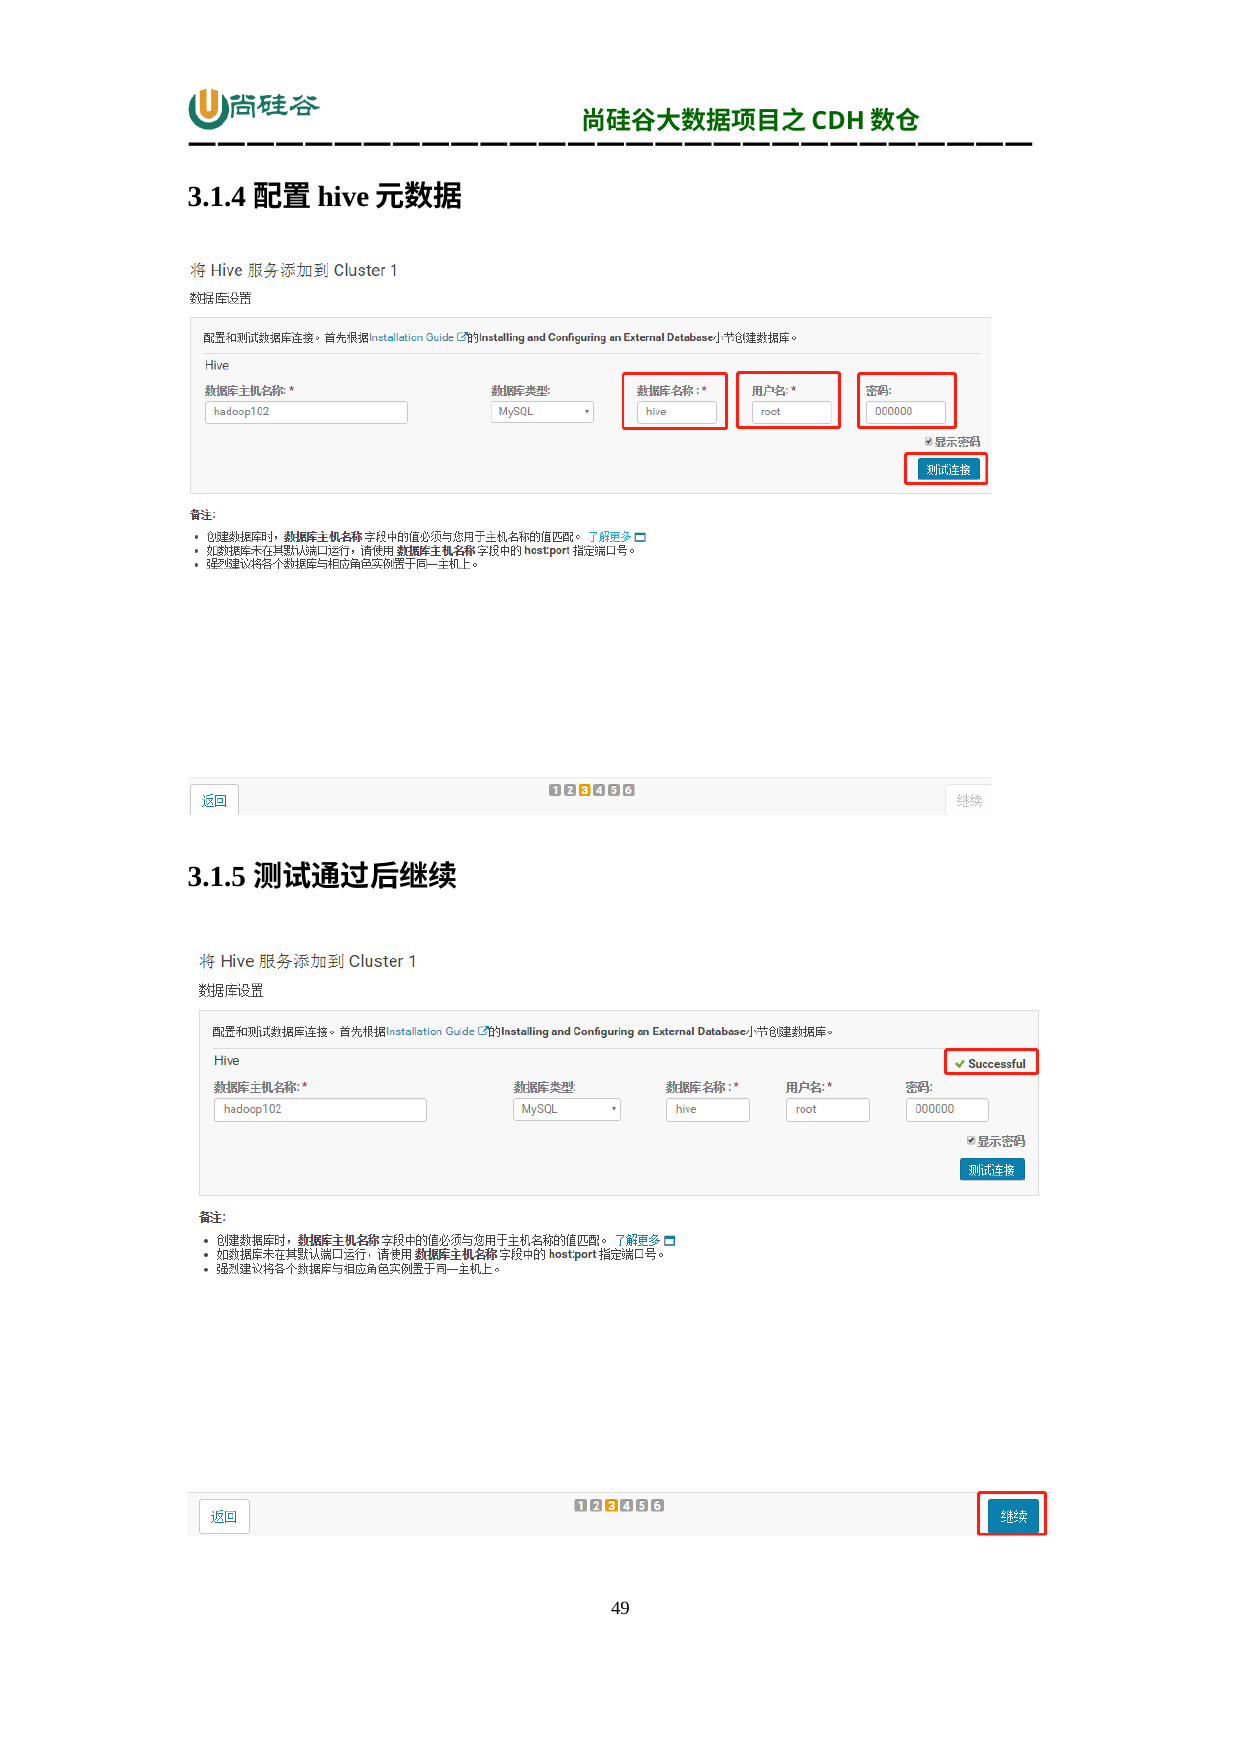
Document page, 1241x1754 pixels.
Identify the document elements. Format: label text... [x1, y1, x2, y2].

picture [187, 256, 992, 815]
text 3.1.4 配置hive元数据 [187, 161, 1053, 226]
picture [187, 937, 1053, 1536]
text 3.1.5 测试通过后继续 [187, 842, 1053, 907]
picture [187, 88, 320, 130]
